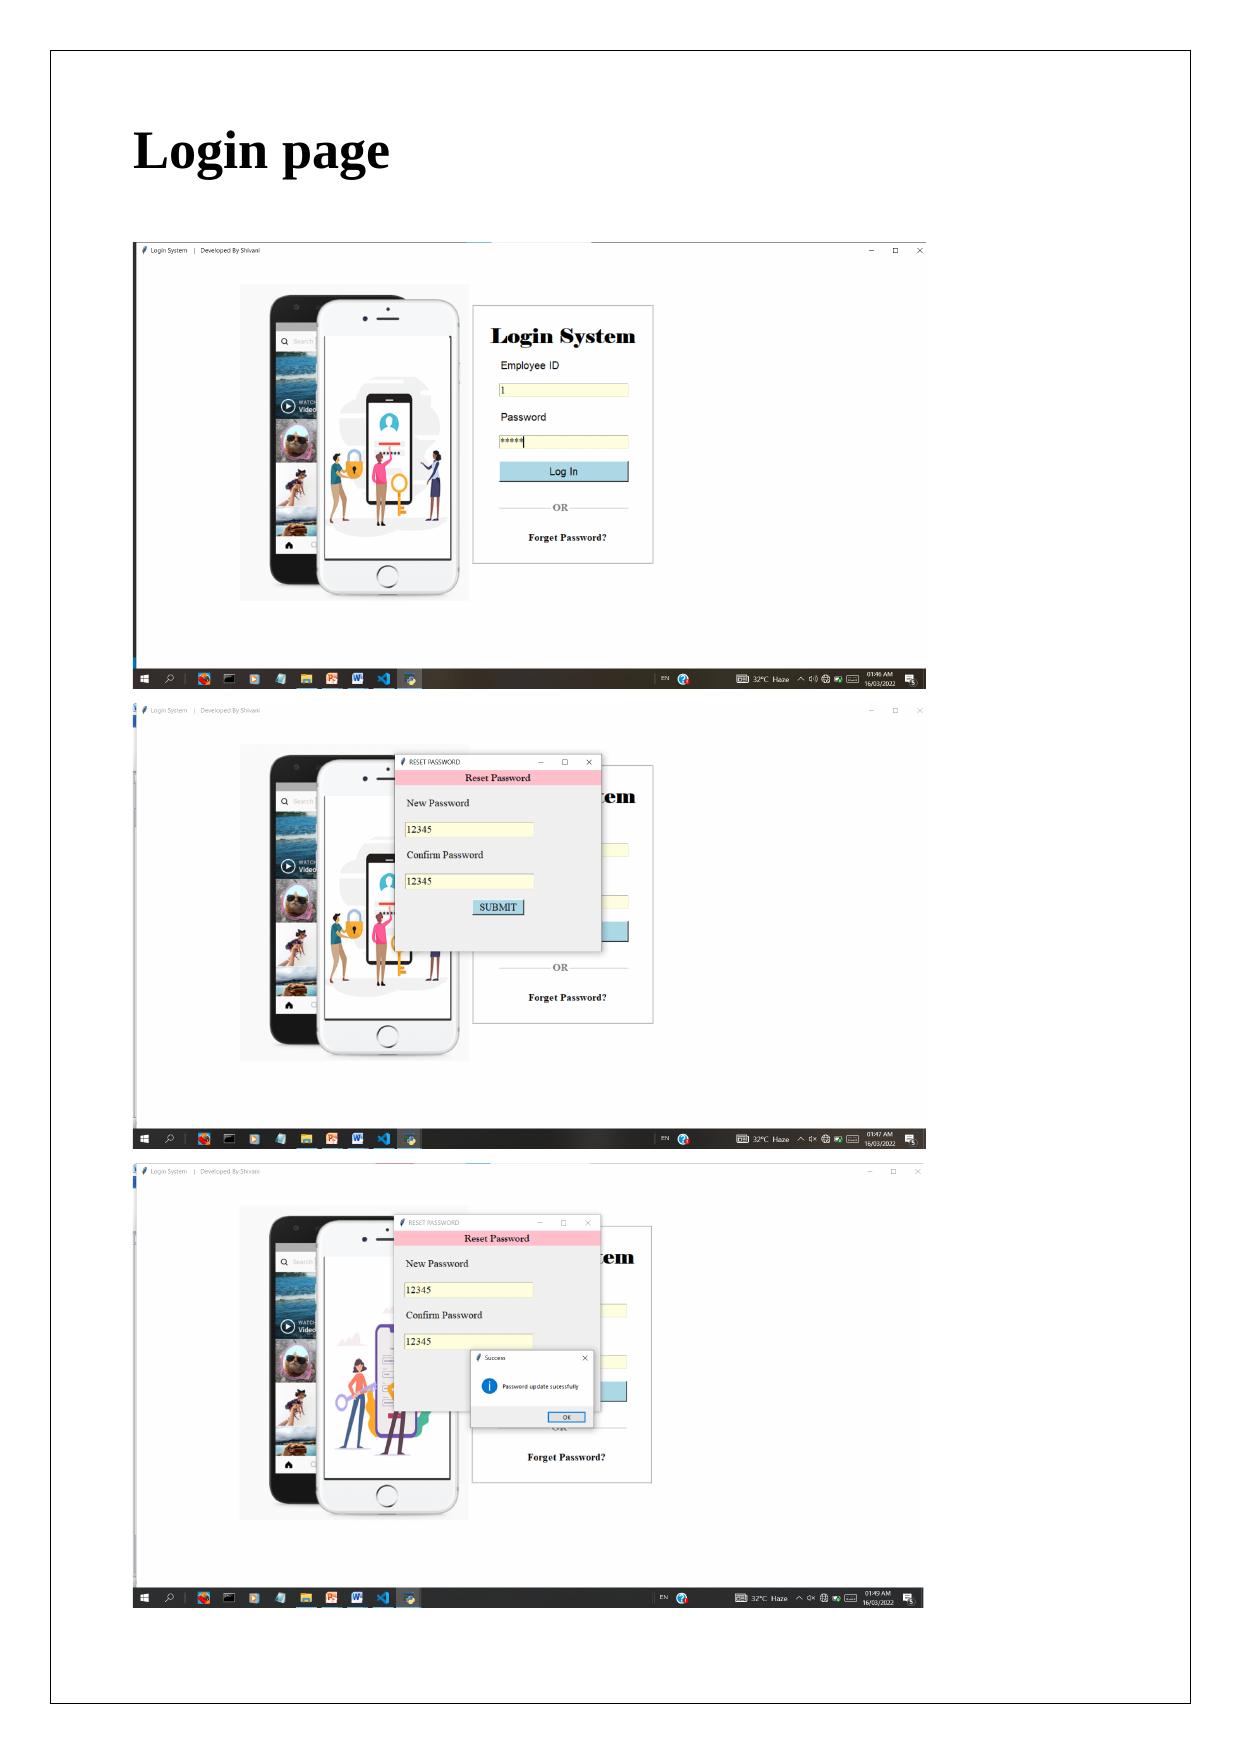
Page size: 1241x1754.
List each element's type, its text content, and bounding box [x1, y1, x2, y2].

picture [132, 703, 926, 1149]
picture [132, 1163, 924, 1608]
text Login page [133, 118, 1122, 180]
picture [132, 242, 926, 689]
